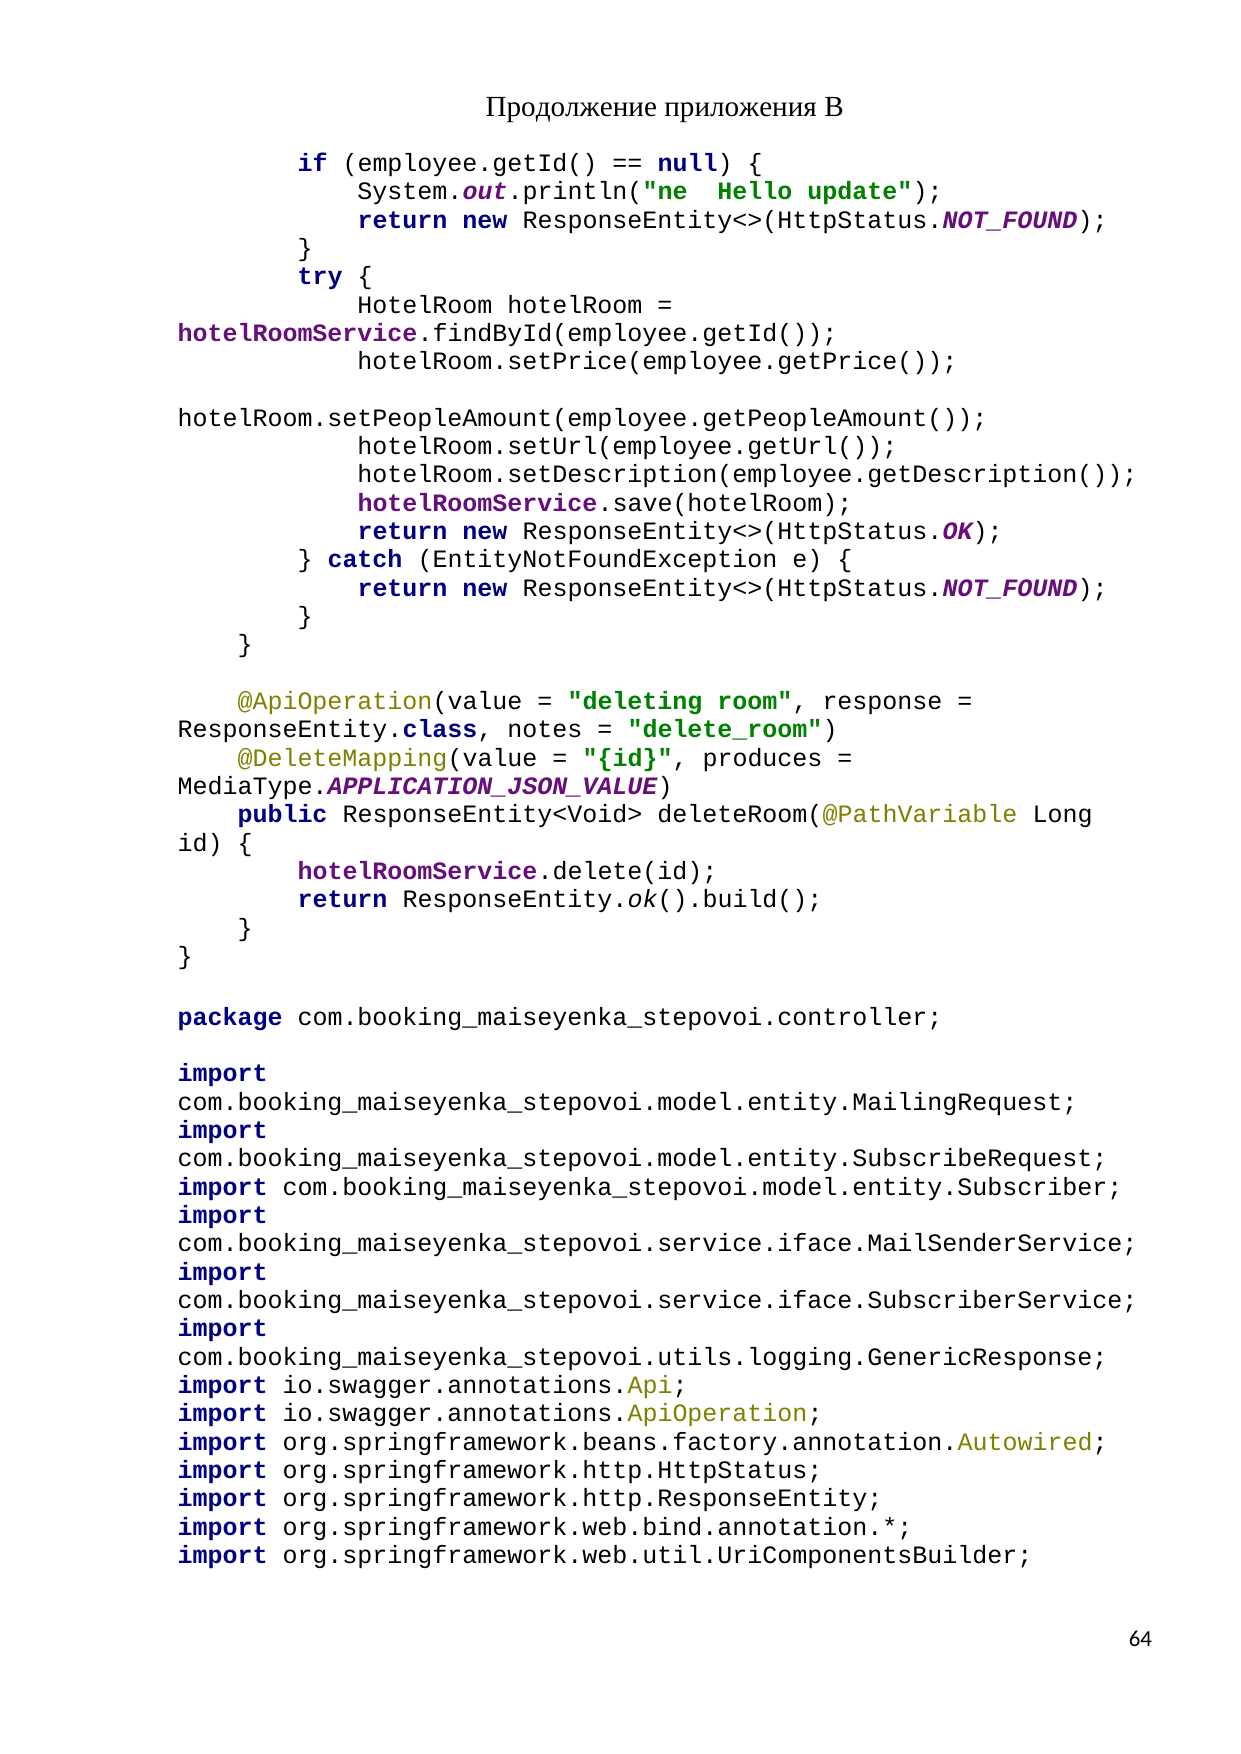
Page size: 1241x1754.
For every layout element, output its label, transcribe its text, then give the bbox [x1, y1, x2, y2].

text package com.booking_maiseyenka_stepovoi.controller; import com.booking_maiseyenka_stepovoi.model.entity.MailingRequest; import com.booking_maiseyenka_stepovoi.model.entity.SubscribeRequest; import com.booking_maiseyenka_stepovoi.model.entity.Subscriber; import com.booking_maiseyenka_stepovoi.service.iface.MailSenderService; import com.booking_maiseyenka_stepovoi.service.iface.SubscriberService; import com.booking_maiseyenka_stepovoi.utils.logging.GenericResponse; import io.swagger.annotations.Api; import io.swagger.annotations.ApiOperation; import org.springframework.beans.factory.annotation.Autowired; import org.springframework.http.HttpStatus; import org.springframework.http.ResponseEntity; import org.springframework.web.bind.annotation.*; import org.springframework.web.util.UriComponentsBuilder; [177, 1004, 1152, 1599]
text Продолжение приложения В [177, 89, 1152, 122]
text if (employee.getId() == null) { System.out.println("ne Hello update"); return new ResponseEntity<>(HttpStatus.NOT_FOUND); } try { HotelRoom hotelRoom = hotelRoomService.findById(employee.getId()); hotelRoom.setPrice(employee.getPrice()); hotelRoom.setPeopleAmount(employee.getPeopleAmount()); hotelRoom.setUrl(employee.getUrl()); hotelRoom.setDescription(employee.getDescription()); hotelRoomService.save(hotelRoom); return new ResponseEntity<>(HttpStatus.OK); } catch (EntityNotFoundException e) { return new ResponseEntity<>(HttpStatus.NOT_FOUND); } } @ApiOperation(value = "deleting room", response = ResponseEntity.class, notes = "delete_room") @DeleteMapping(value = "{id}", produces = MediaType.APPLICATION_JSON_VALUE) public ResponseEntity<Void> deleteRoom(@PathVariable Long id) { hotelRoomService.delete(id); return ResponseEntity.ok().build(); } } [177, 151, 1152, 972]
